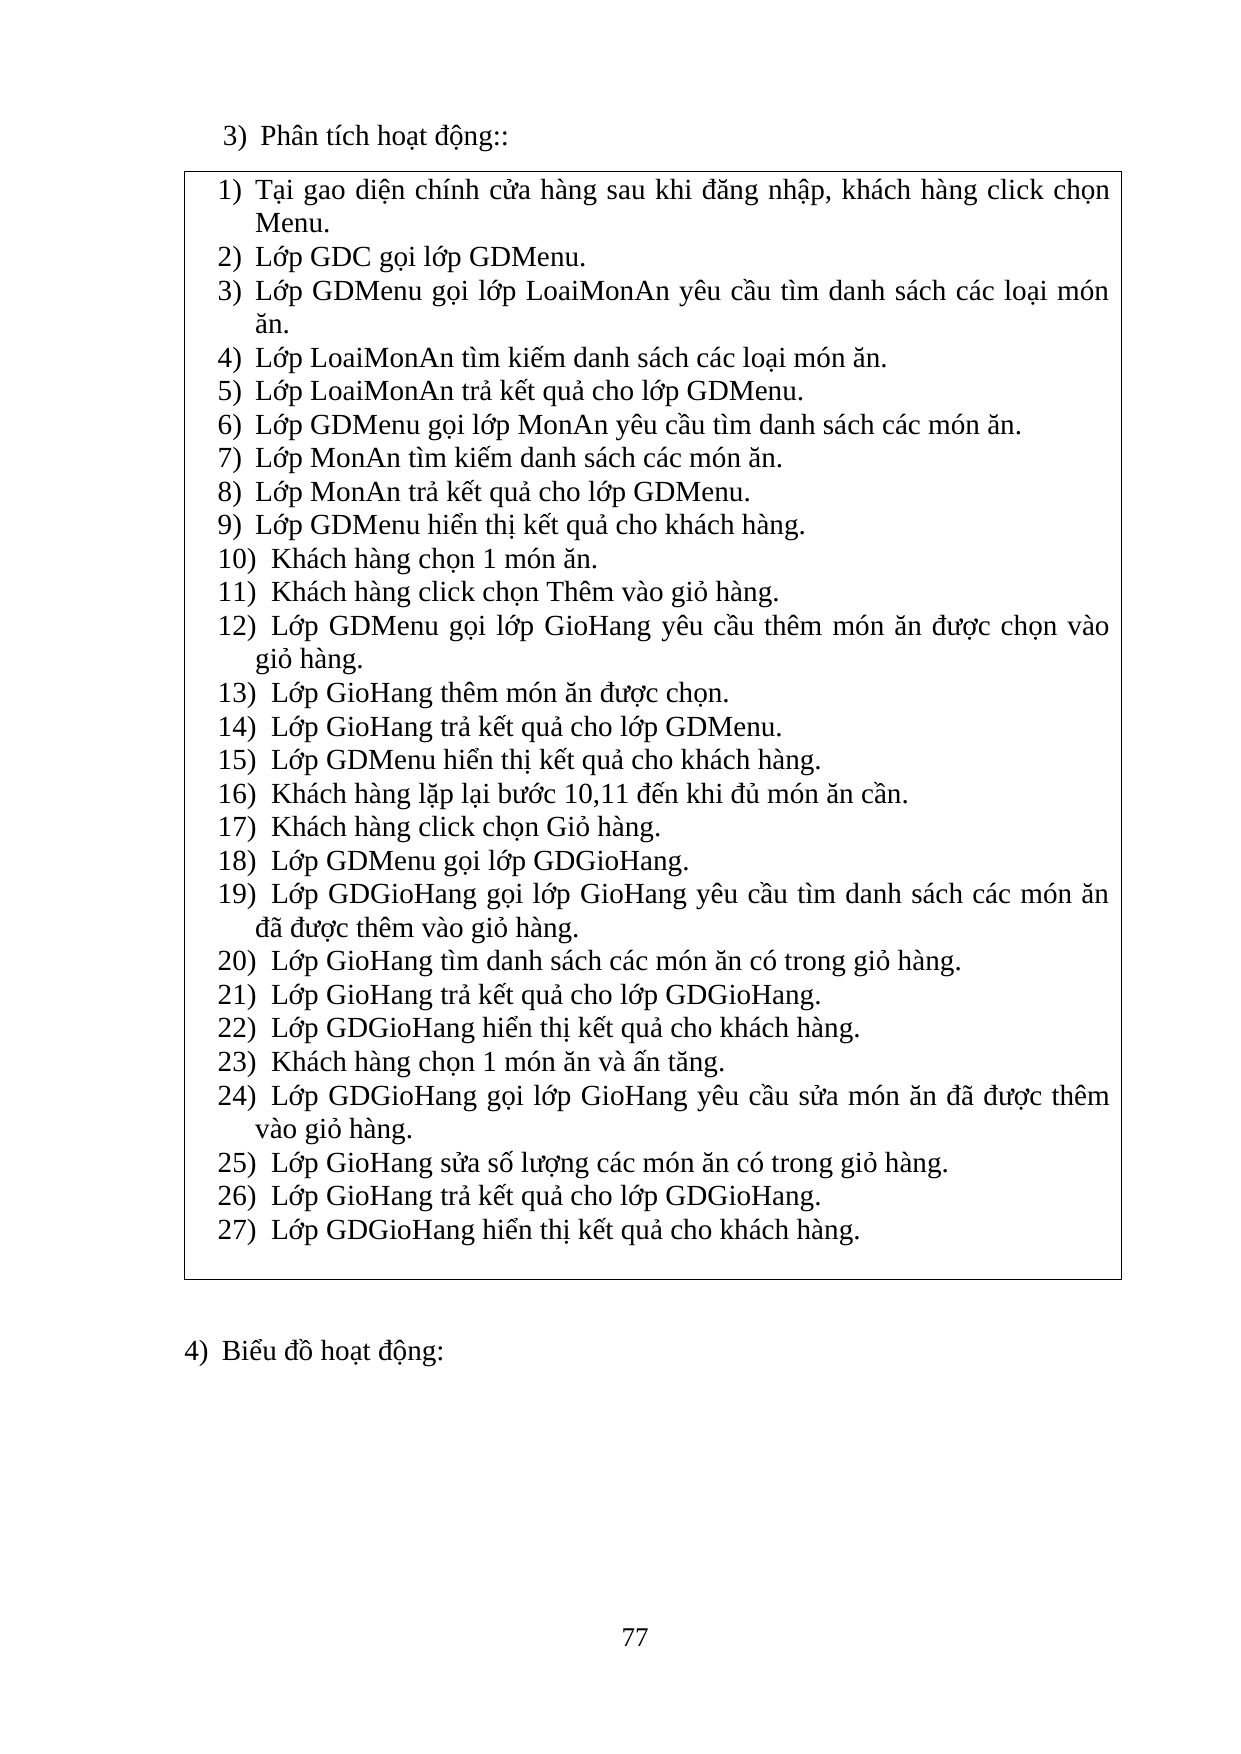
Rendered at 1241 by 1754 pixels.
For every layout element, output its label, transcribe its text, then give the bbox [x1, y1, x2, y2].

table_header Tại gao diện chính cửa hàng sau khi đăng nhập, khách hàng click chọn Menu. Lớp GDC gọi lớp GDMenu. Lớp GDMenu gọi lớp LoaiMonAn yêu cầu tìm danh sách các loại món ăn. Lớp LoaiMonAn tìm kiếm danh sách các loại món ăn. Lớp LoaiMonAn trả kết quả cho lớp GDMenu. Lớp GDMenu gọi lớp MonAn yêu cầu tìm danh sách các món ăn. Lớp MonAn tìm kiếm danh sách các món ăn. Lớp MonAn trả kết quả cho lớp GDMenu. Lớp GDMenu hiển thị kết quả cho khách hàng. Khách hàng chọn 1 món ăn. Khách hàng click chọn Thêm vào giỏ hàng. Lớp GDMenu gọi lớp GioHang yêu cầu thêm món ăn được chọn vào giỏ hàng. Lớp GioHang thêm món ăn được chọn. Lớp GioHang trả kết quả cho lớp GDMenu. Lớp GDMenu hiển thị kết quả cho khách hàng. Khách hàng lặp lại bước 10,11 đến khi đủ món ăn cần. Khách hàng click chọn Giỏ hàng. Lớp GDMenu gọi lớp GDGioHang. Lớp GDGioHang gọi lớp GioHang yêu cầu tìm danh sách các món ăn đã được thêm vào giỏ hàng. Lớp GioHang tìm danh sách các món ăn có trong giỏ hàng. Lớp GioHang trả kết quả cho lớp GDGioHang. Lớp GDGioHang hiển thị kết quả cho khách hàng. Khách hàng chọn 1 món ăn và ấn tăng. Lớp GDGioHang gọi lớp GioHang yêu cầu sửa món ăn đã được thêm vào giỏ hàng. Lớp GioHang sửa số lượng các món ăn có trong giỏ hàng. Lớp GioHang trả kết quả cho lớp GDGioHang. Lớp GDGioHang hiển thị kết quả cho khách hàng. [185, 172, 1121, 1279]
list Biểu đồ hoạt động: [184, 1333, 1122, 1366]
list Phân tích hoạt động:: [223, 118, 1122, 152]
